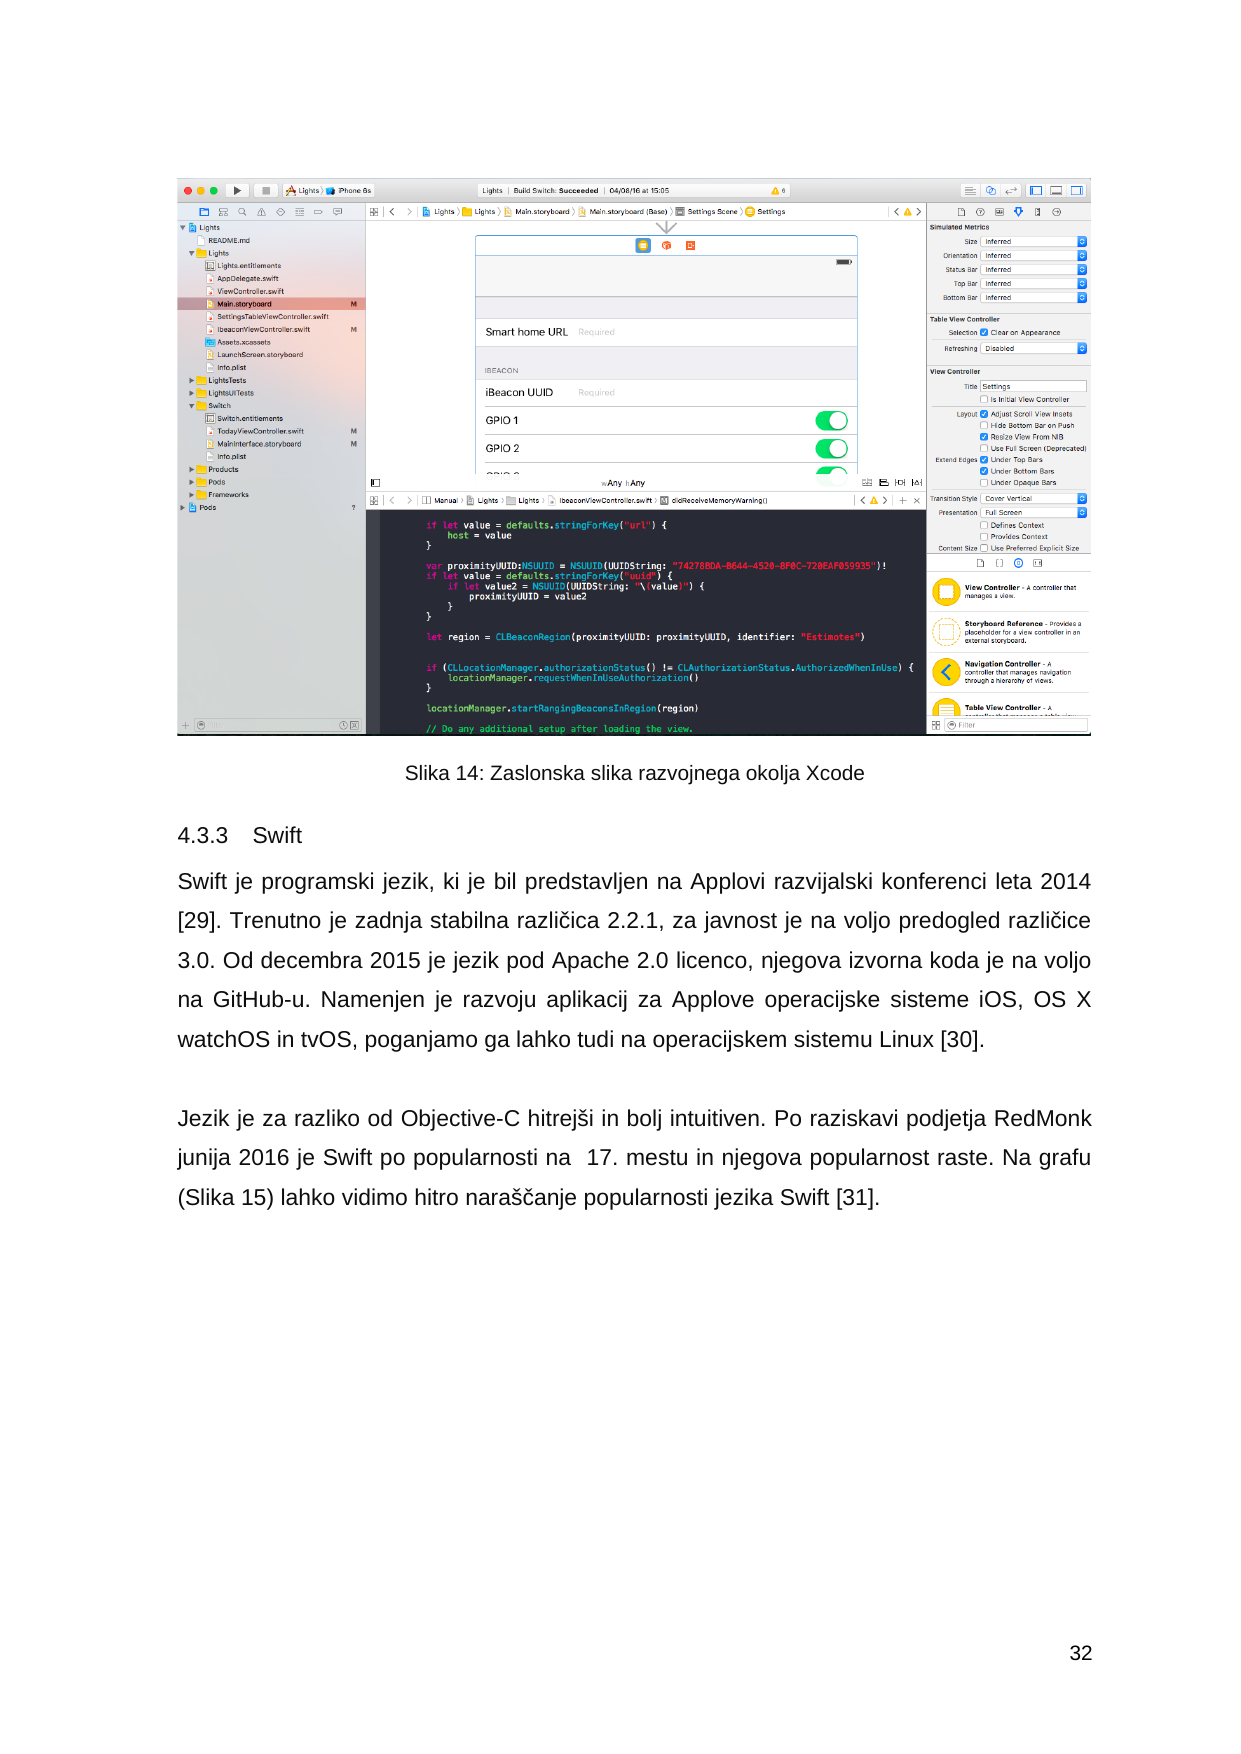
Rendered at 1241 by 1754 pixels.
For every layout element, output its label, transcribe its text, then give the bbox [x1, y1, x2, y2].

text Jezik je za razliko od Objective-C hitrejši in bolj intuitiven. Po raziskavi podjetja RedMonk junija 2016 je Swift po popularnosti na 17. mestu in njegova popularnost raste. Na grafu (Slika 15) lahko vidimo hitro naraščanje popularnosti jezika Swift [31]. [177, 1104, 1092, 1210]
text Slika 14: Zaslonska slika razvojnega okolja Xcode [177, 761, 1092, 785]
picture [177, 177, 1091, 736]
text Swift je programski jezik, ki je bil predstavljen na Applovi razvijalski konferenci leta 2014 [29]. Trenutno je zadnja stabilna različica 2.2.1, za javnost je na voljo predogled različice 3.0. Od decembra 2015 je jezik pod Apache 2.0 licenco, njegova izvorna koda je na voljo na GitHub-u. Namenjen je razvoju aplikacij za Applove operacijske sisteme iOS, OS X watchOS in tvOS, poganjamo ga lahko tudi na operacijskem sistemu Linux [30]. [177, 868, 1092, 1052]
subtitle Swift [177, 822, 1092, 848]
